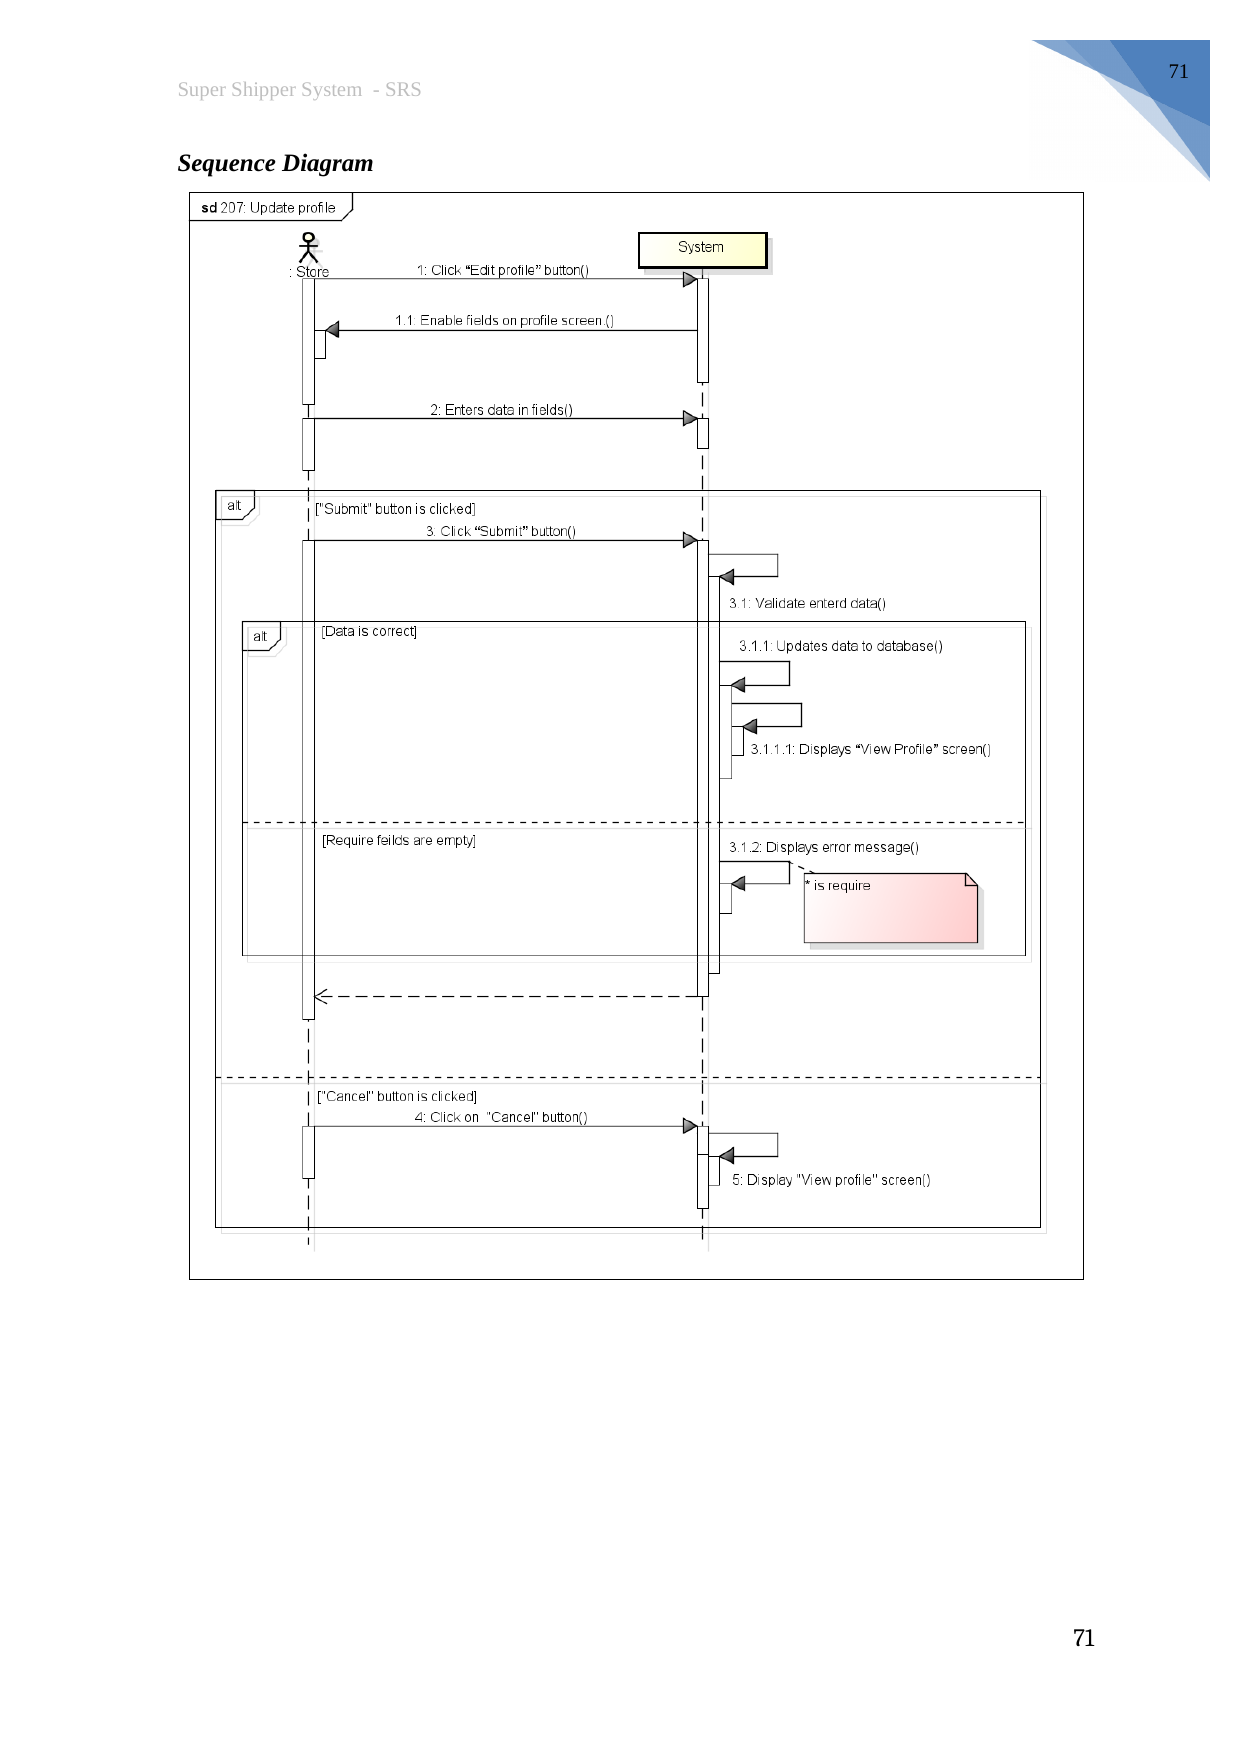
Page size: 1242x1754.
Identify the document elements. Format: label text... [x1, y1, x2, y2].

picture [177, 40, 1210, 1291]
text Sequence Diagram [177, 148, 1094, 176]
